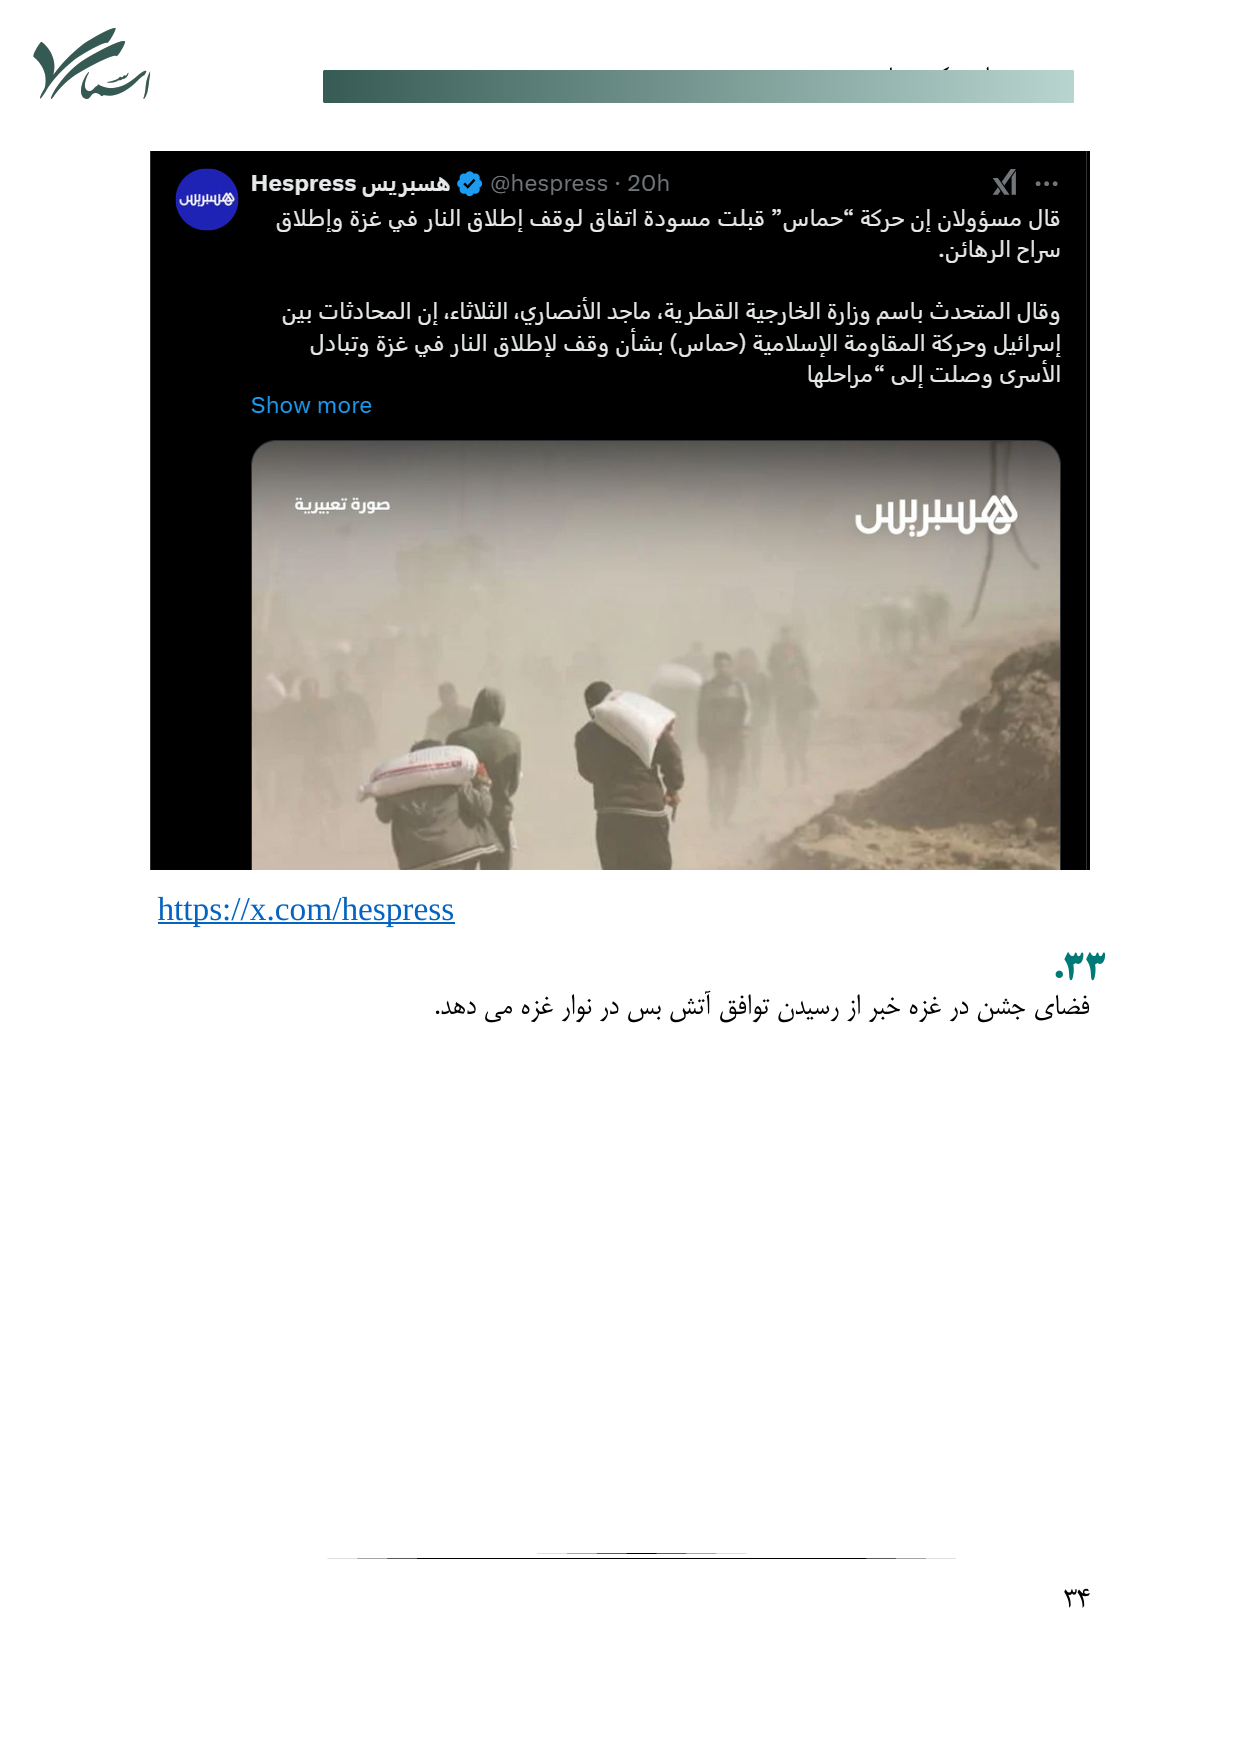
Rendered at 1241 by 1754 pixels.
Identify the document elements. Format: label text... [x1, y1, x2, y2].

picture [0, 0, 1241, 1754]
text فضای جشن در غزه خبر از رسیدن توافق آتش بس در نوار غزه می دهد. [150, 992, 1090, 1025]
text https://x.com/hespress [150, 889, 1090, 928]
